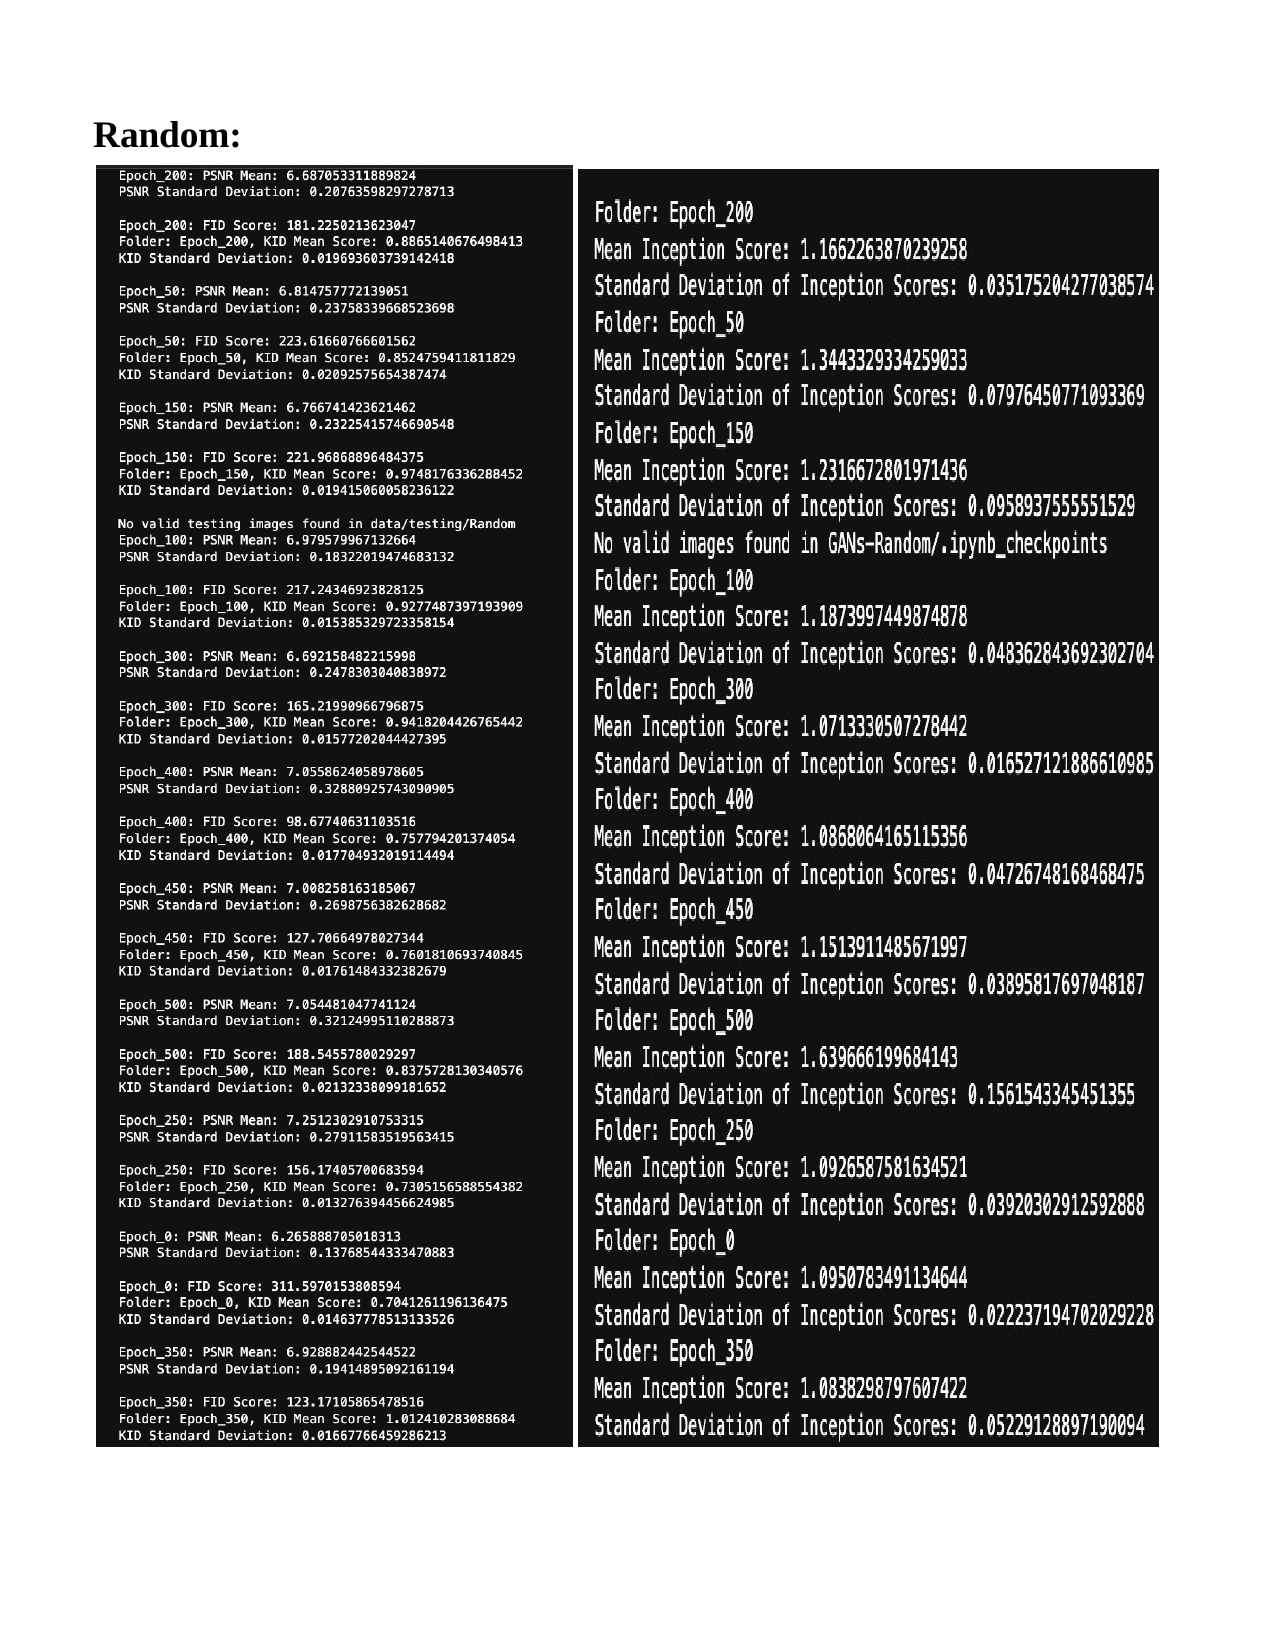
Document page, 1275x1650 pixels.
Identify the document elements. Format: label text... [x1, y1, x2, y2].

picture [578, 169, 1159, 1447]
text Random: [93, 112, 1194, 156]
picture [96, 165, 573, 1447]
